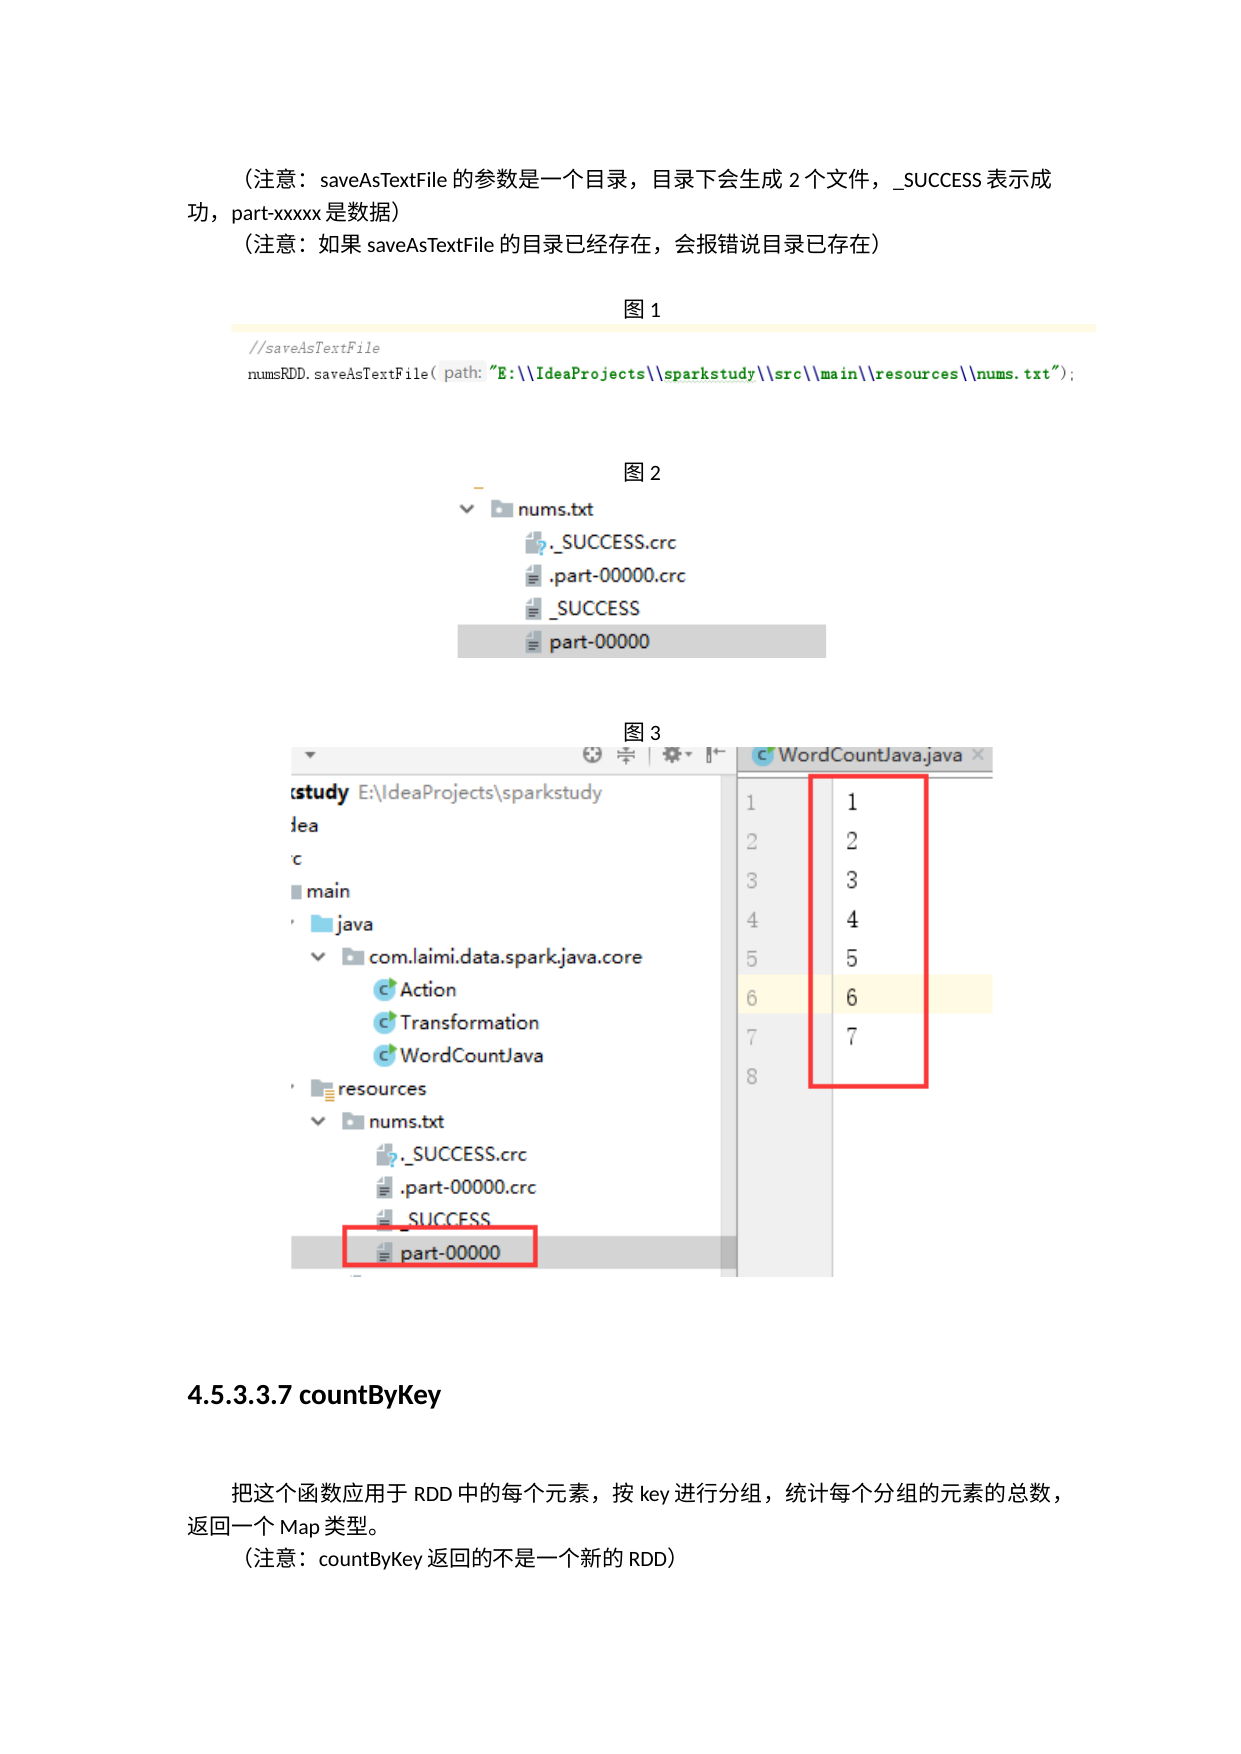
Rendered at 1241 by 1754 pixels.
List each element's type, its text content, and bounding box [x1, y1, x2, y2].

text 图1 [187, 292, 1053, 324]
text 图3 [187, 714, 1053, 747]
text （注意：saveAsTextFile的参数是一个目录，目录下会生成2个文件，_SUCCESS表示成功，part-xxxxx是数据） [187, 162, 1053, 227]
text 把这个函数应用于RDD中的每个元素，按key进行分组，统计每个分组的元素的总数，返回一个Map类型。 [187, 1476, 1053, 1541]
picture [457, 487, 827, 658]
picture [231, 324, 1096, 405]
picture [291, 747, 993, 1277]
subtitle 4.5.3.3.7 countByKey [187, 1361, 1053, 1426]
text （注意：countByKey返回的不是一个新的RDD） [187, 1541, 1053, 1573]
text （注意：如果saveAsTextFile的目录已经存在，会报错说目录已存在） [187, 227, 1053, 259]
text 图2 [187, 454, 1053, 487]
